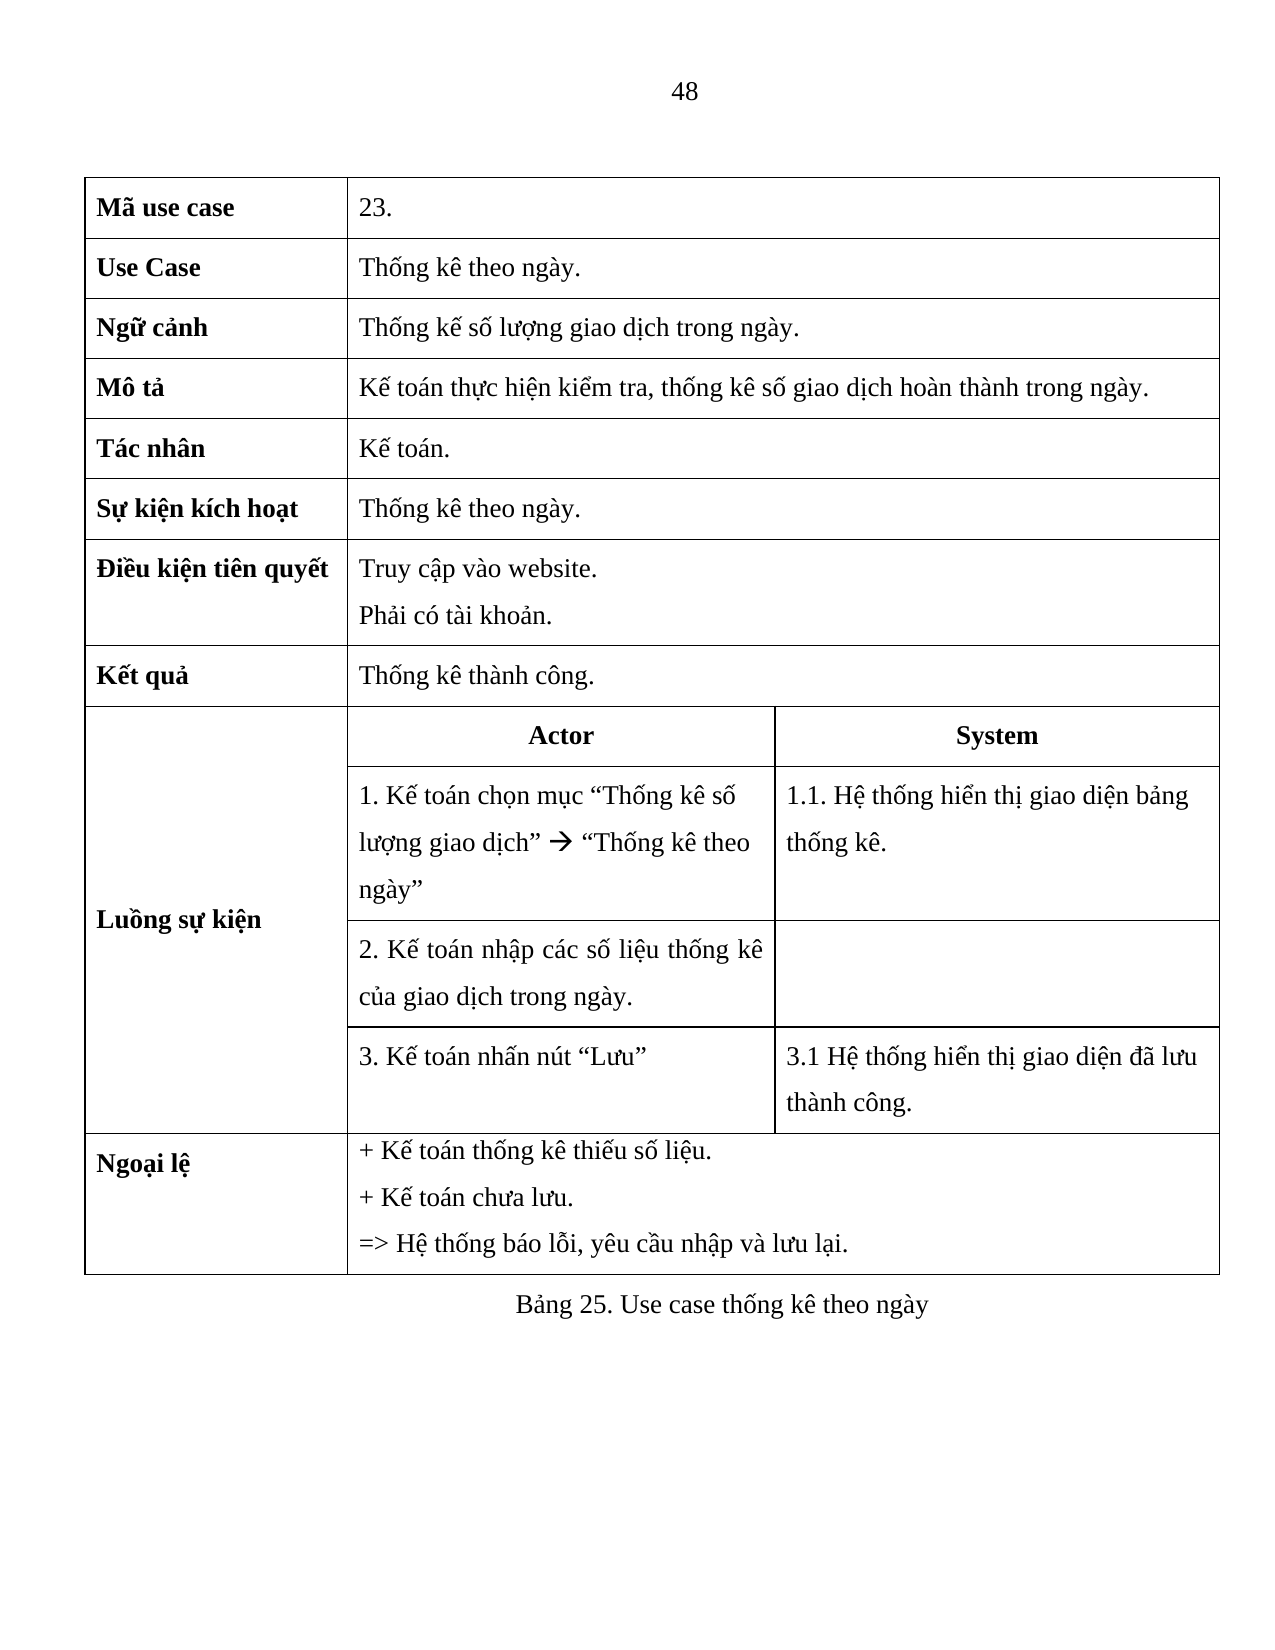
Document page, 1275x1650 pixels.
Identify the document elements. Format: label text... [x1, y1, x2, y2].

table_cell Truy cập vào website. Phải có tài khoản. [348, 540, 1219, 645]
table_cell Thống kê theo ngày. [348, 239, 1219, 298]
table_cell 2. Kế toán nhập các số liệu thống kê của giao dịch trong ngày. [348, 921, 774, 1026]
table_cell Thống kế số lượng giao dịch trong ngày. [348, 299, 1219, 358]
table_cell Ngoại lệ [86, 1134, 347, 1274]
table_header Mã use case [86, 178, 347, 237]
table_cell Kế toán thực hiện kiểm tra, thống kê số giao dịch hoàn thành trong ngày. [348, 359, 1219, 418]
table_cell Điều kiện tiên quyết [86, 540, 347, 645]
table_cell 3.1 Hệ thống hiển thị giao diện đã lưu thành công. [776, 1028, 1219, 1133]
text Bảng 25. Use case thống kê theo ngày [207, 1288, 1162, 1319]
table_cell Luồng sự kiện [86, 707, 347, 1133]
table_header 23. [348, 178, 1219, 237]
table_cell Thống kê theo ngày. [348, 479, 1219, 538]
table_cell Tác nhân [86, 419, 347, 478]
table_cell Kế toán. [348, 419, 1219, 478]
table_cell Use Case [86, 239, 347, 298]
table_cell 3. Kế toán nhấn nút “Lưu” [348, 1028, 774, 1133]
table_cell Thống kê thành công. [348, 646, 1219, 706]
table_cell Kết quả [86, 646, 347, 706]
table_cell [776, 921, 1219, 1026]
table_cell Sự kiện kích hoạt [86, 479, 347, 538]
table_cell + Kế toán thống kê thiếu số liệu. + Kế toán chưa lưu. => Hệ thống báo lỗi, yêu cầu nhập và lưu lại. [348, 1134, 1219, 1274]
table_cell Mô tả [86, 359, 347, 418]
table_cell System [776, 707, 1219, 766]
table_cell Ngữ cảnh [86, 299, 347, 358]
table_cell Actor [348, 707, 774, 766]
table_cell 1.1. Hệ thống hiển thị giao diện bảng thống kê. [776, 767, 1219, 919]
table_cell 1. Kế toán chọn mục “Thống kê số lượng giao dịch” “Thống kê theo ngày” [348, 767, 774, 919]
